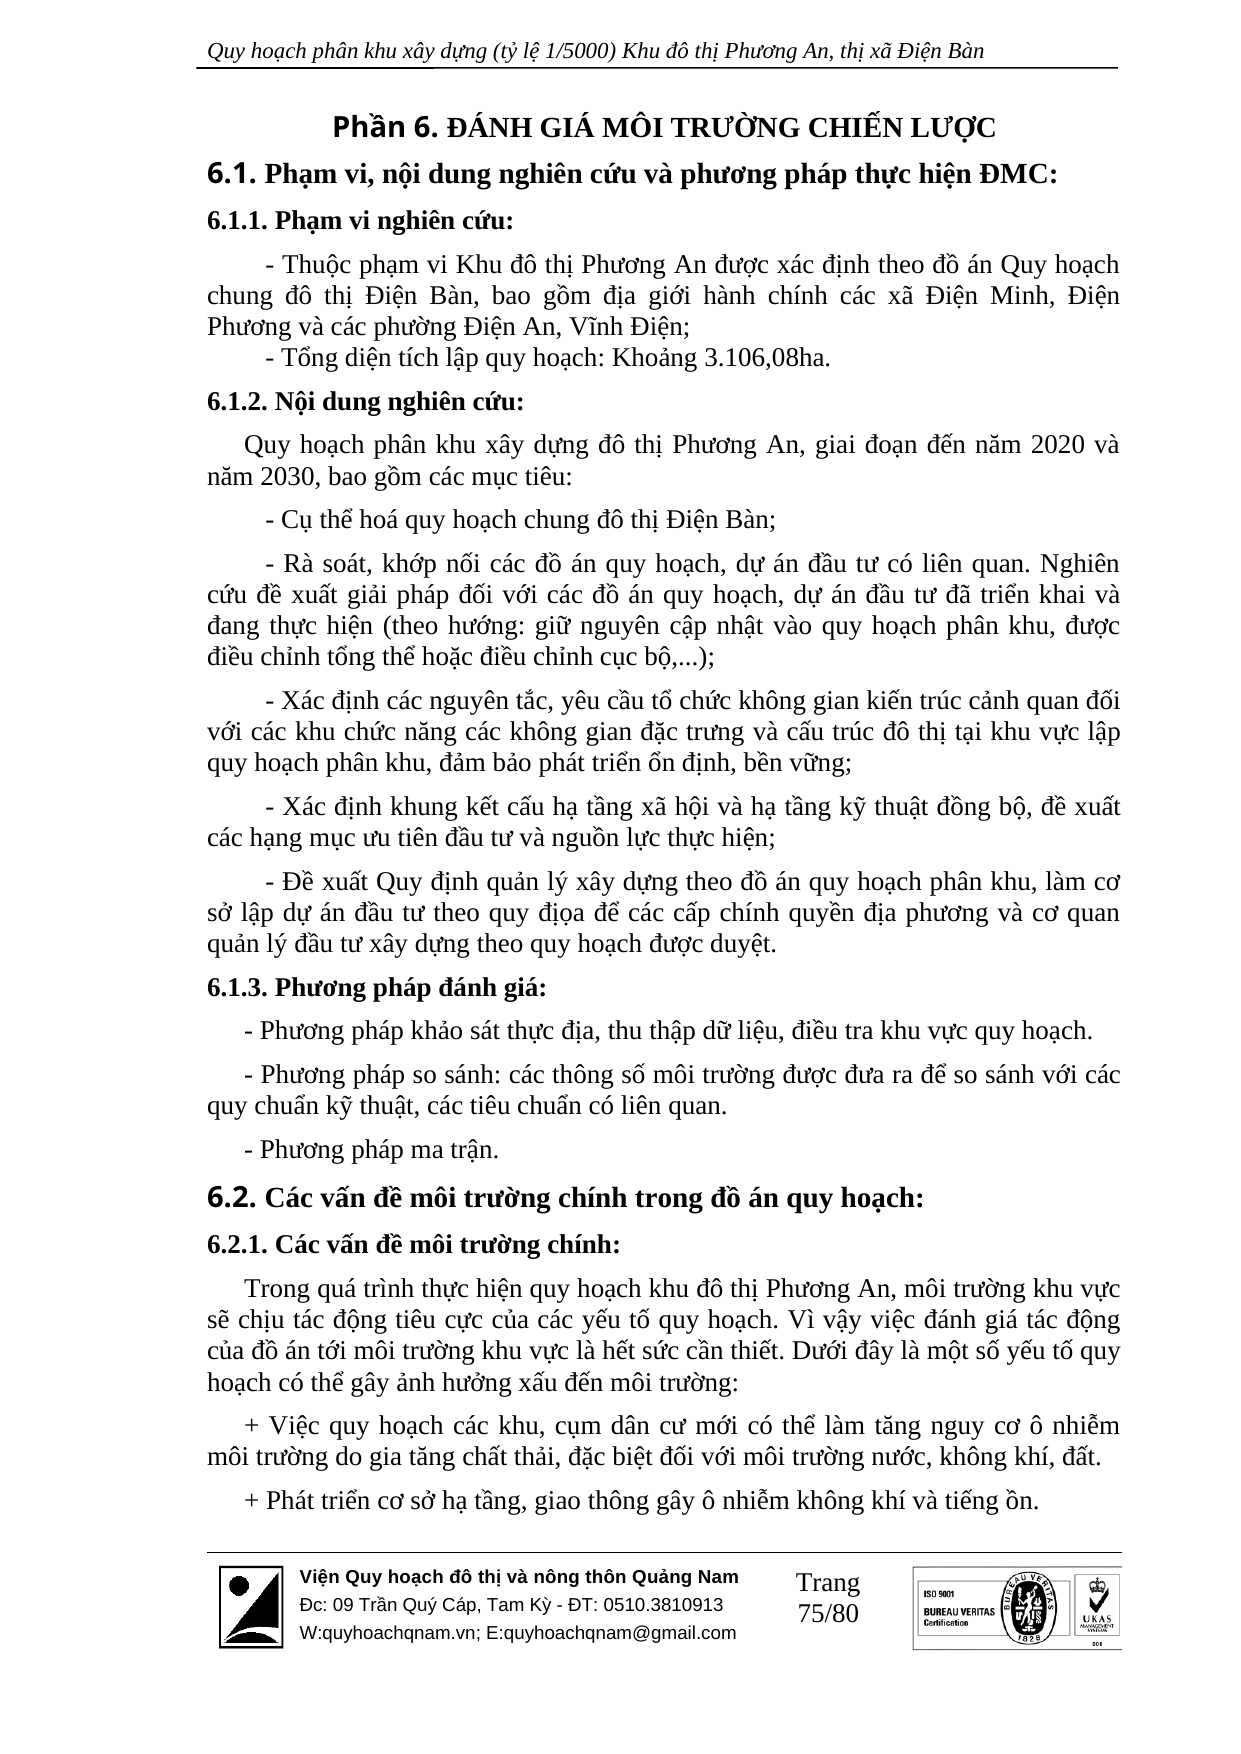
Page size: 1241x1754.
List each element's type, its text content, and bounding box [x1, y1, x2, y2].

title - Đề xuất Quy định quản lý xây dựng theo đồ án quy hoạch phân khu, làm cơ sở lập dự án đầu tư theo quy địọa để các cấp chính quyền địa phương và cơ quan quản lý đầu tư xây dựng theo quy hoạch được duyệt. [207, 865, 1122, 958]
picture [911, 1565, 1123, 1651]
subtitle Phạm vi, nội dung nghiên cứu và phương pháp thực hiện ĐMC: [207, 152, 1122, 192]
text - Phương pháp ma trận. [207, 1133, 1122, 1164]
title - Xác định khung kết cấu hạ tầng xã hội và hạ tầng kỹ thuật đồng bộ, đề xuất các hạng mục ưu tiên đầu tư và nguồn lực thực hiện; [207, 790, 1122, 852]
subtitle ĐÁNH GIÁ MÔI TRƯỜNG CHIẾN LƯỢC [207, 106, 1122, 146]
text Trong quá trình thực hiện quy hoạch khu đô thị Phương An, môi trường khu vực sẽ chịu tác động tiêu cực của các yếu tố quy hoạch. Vì vậy việc đánh giá tác động của đồ án tới môi trường khu vực là hết sức cần thiết. Dưới đây là một số yếu tố quy hoạch có thể gây ảnh hưởng xấu đến môi trường: [207, 1272, 1122, 1397]
list - Thuộc phạm vi Khu đô thị Phương An được xác định theo đồ án Quy hoạch chung đô thị Điện Bàn, bao gồm địa giới hành chính các xã Điện Minh, Điện Phương và các phường Điện An, Vĩnh Điện; [207, 248, 1122, 341]
text - Phương pháp so sánh: các thông số môi trường được đưa ra để so sánh với các quy chuẩn kỹ thuật, các tiêu chuẩn có liên quan. [207, 1058, 1122, 1120]
text + Phát triển cơ sở hạ tầng, giao thông gây ô nhiễm không khí và tiếng ồn. [207, 1484, 1122, 1515]
text + Việc quy hoạch các khu, cụm dân cư mới có thể làm tăng nguy cơ ô nhiễm môi trường do gia tăng chất thải, đặc biệt đối với môi trường nước, không khí, đất. [207, 1409, 1122, 1472]
subtitle Các vấn đề môi trường chính trong đồ án quy hoạch: [207, 1176, 1122, 1216]
list - Tổng diện tích lập quy hoạch: Khoảng 3.106,08ha. [207, 341, 1122, 372]
title - Xác định các nguyên tắc, yêu cầu tổ chức không gian kiến trúc cảnh quan đối với các khu chức năng các không gian đặc trưng và cấu trúc đô thị tại khu vực lập quy hoạch phân khu, đảm bảo phát triển ổn định, bền vững; [207, 684, 1122, 777]
subtitle Nội dung nghiên cứu: [207, 385, 1122, 416]
text Quy hoạch phân khu xây dựng đô thị Phương An, giai đoạn đến năm 2020 và năm 2030, bao gồm các mục tiêu: [207, 428, 1122, 491]
picture [218, 1565, 284, 1649]
title - Cụ thể hoá quy hoạch chung đô thị Điện Bàn; [207, 503, 1122, 534]
text - Phương pháp khảo sát thực địa, thu thập dữ liệu, điều tra khu vực quy hoạch. [207, 1014, 1122, 1045]
subtitle Các vấn đề môi trường chính: [207, 1228, 1122, 1260]
title - Rà soát, khớp nối các đồ án quy hoạch, dự án đầu tư có liên quan. Nghiên cứu đề xuất giải pháp đối với các đồ án quy hoạch, dự án đầu tư đã triển khai và đang thực hiện (theo hướng: giữ nguyên cập nhật vào quy hoạch phân khu, được điều chỉnh tổng thể hoặc điều chỉnh cục bộ,...); [207, 547, 1122, 671]
subtitle Phạm vi nghiên cứu: [207, 204, 1122, 235]
subtitle Phương pháp đánh giá: [207, 971, 1122, 1002]
